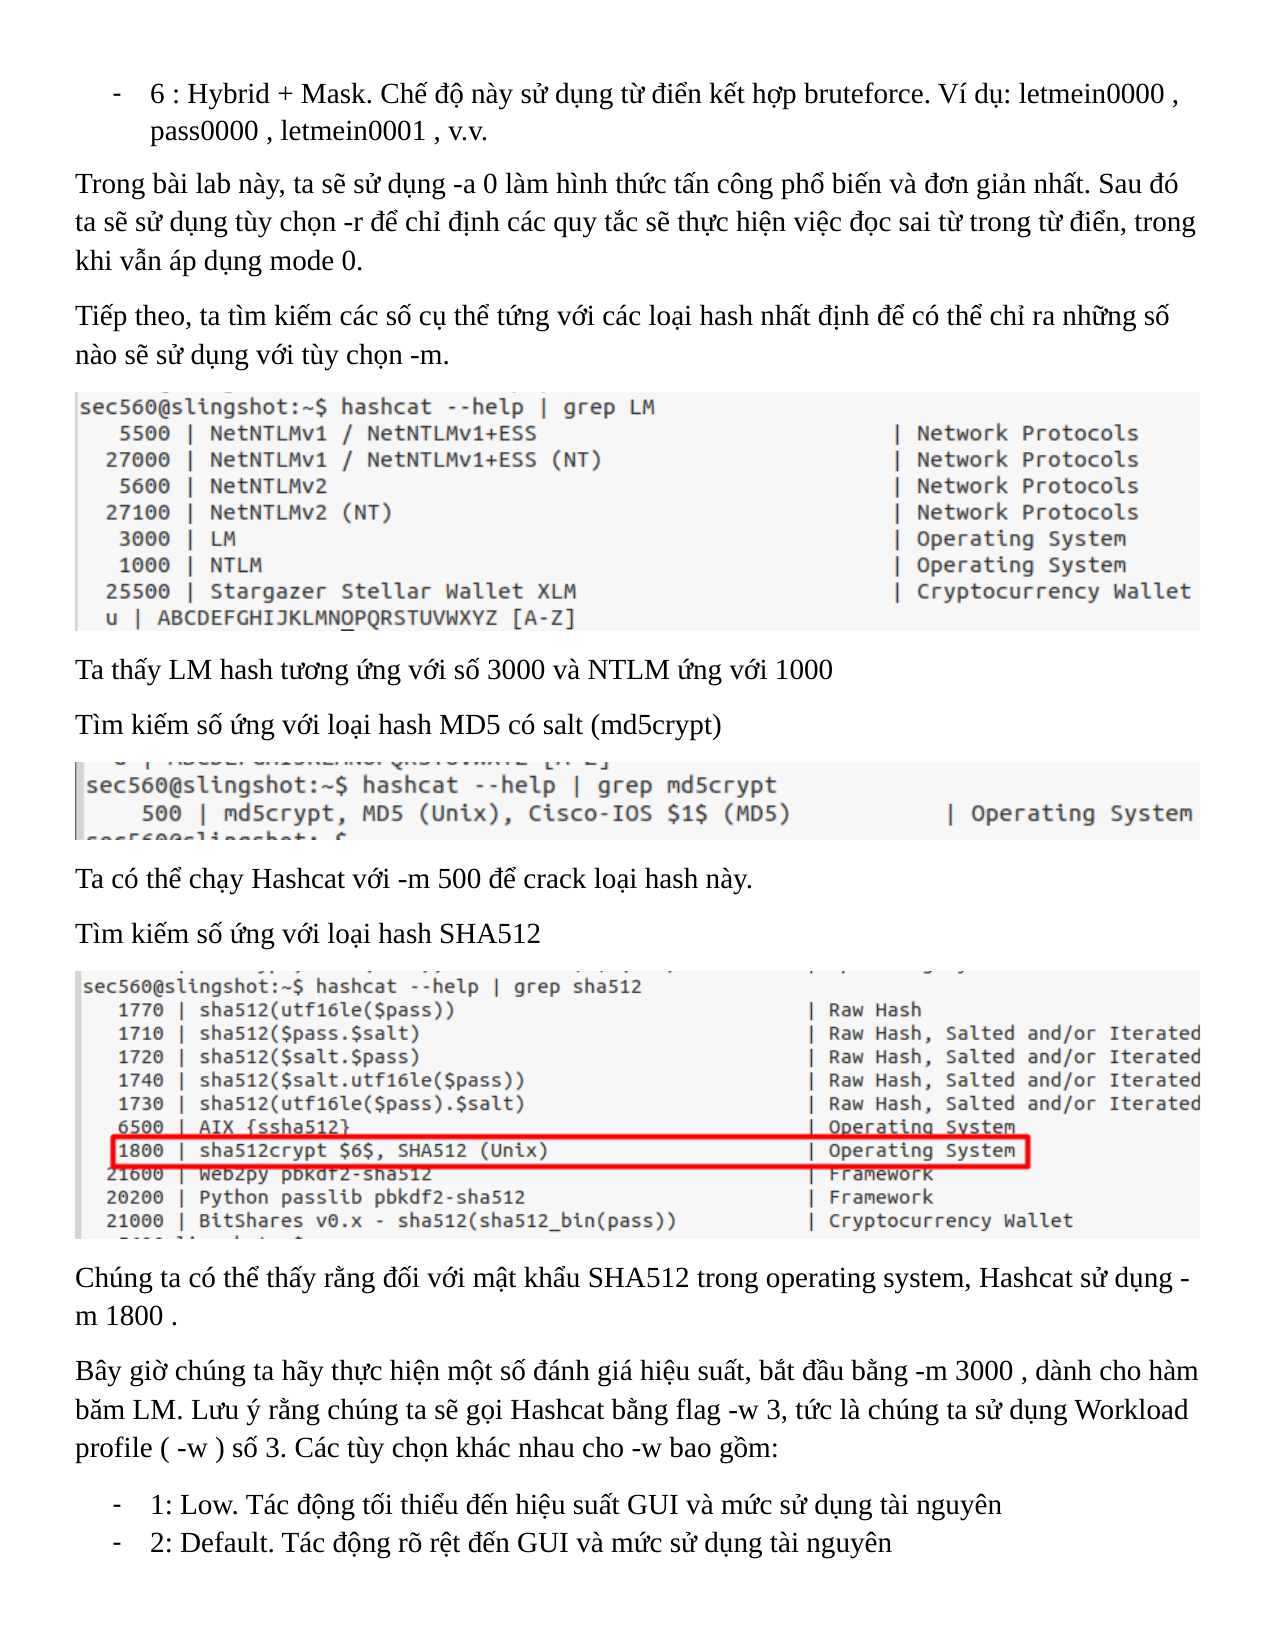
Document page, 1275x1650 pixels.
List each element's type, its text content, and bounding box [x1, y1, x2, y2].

list 6 : Hybrid + Mask. Chế độ này sử dụng từ điển kết hợp bruteforce. Ví dụ: letmein0000 , pass0000 , letmein0001 , v.v. [112, 75, 1200, 147]
text Chúng ta có thể thấy rằng đối với mật khẩu SHA512 trong operating system, Hashcat sử dụng -m 1800 . [75, 1260, 1200, 1332]
text Bây giờ chúng ta hãy thực hiện một số đánh giá hiệu suất, bắt đầu bằng -m 3000 , dành cho hàm băm LM. Lưu ý rằng chúng ta sẽ gọi Hashcat bằng flag -w 3, tức là chúng ta sử dụng Workload profile ( -w ) số 3. Các tùy chọn khác nhau cho -w bao gồm: [75, 1353, 1200, 1464]
list 1: Low. Tác động tối thiểu đến hiệu suất GUI và mức sử dụng tài nguyên [112, 1486, 1200, 1521]
picture [75, 762, 1200, 840]
text Tìm kiếm số ứng với loại hash SHA512 [75, 916, 1200, 950]
picture [75, 392, 1200, 631]
text Ta có thể chạy Hashcat với -m 500 để crack loại hash này. [75, 861, 1200, 894]
text Tiếp theo, ta tìm kiếm các số cụ thể tứng với các loại hash nhất định để có thể chỉ ra những số nào sẽ sử dụng với tùy chọn -m. [75, 298, 1200, 370]
text Tìm kiếm số ứng với loại hash MD5 có salt (md5crypt) [75, 707, 1200, 741]
picture [75, 971, 1200, 1239]
text Trong bài lab này, ta sẽ sử dụng -a 0 làm hình thức tấn công phổ biến và đơn giản nhất. Sau đó ta sẽ sử dụng tùy chọn -r để chỉ định các quy tắc sẽ thực hiện việc đọc sai từ trong từ điển, trong khi vẫn áp dụng mode 0. [75, 166, 1200, 277]
list 2: Default. Tác động rõ rệt đến GUI và mức sử dụng tài nguyên [112, 1524, 1200, 1560]
text Ta thấy LM hash tương ứng với số 3000 và NTLM ứng với 1000 [75, 652, 1200, 686]
